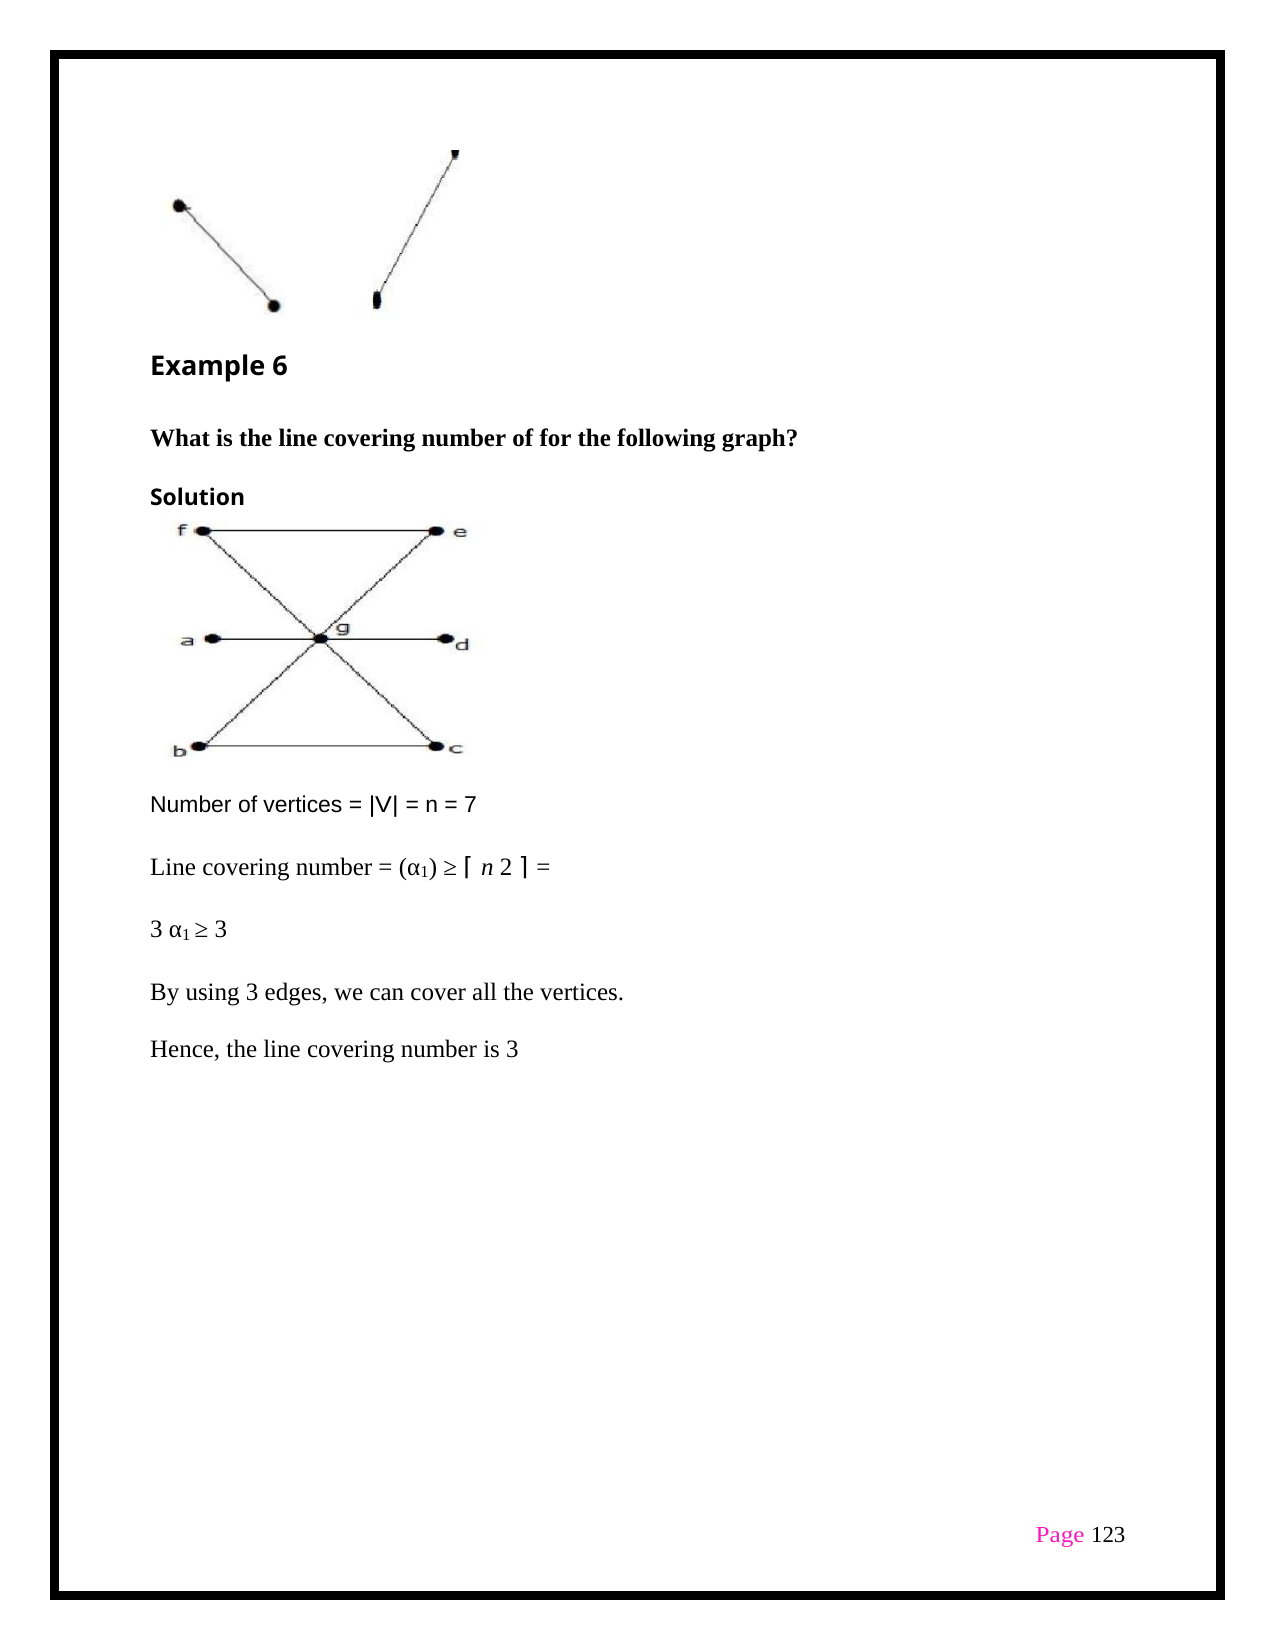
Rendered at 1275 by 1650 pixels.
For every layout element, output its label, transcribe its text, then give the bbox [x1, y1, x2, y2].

text What is the line covering number of for the following graph? [150, 423, 1181, 451]
picture [160, 195, 285, 321]
text Example 6 [150, 346, 1181, 383]
text Solution [150, 481, 1181, 512]
text By using 3 edges, we can cover all the vertices. Hence, the line covering number is 3 [150, 977, 626, 1063]
picture [161, 516, 486, 762]
picture [366, 150, 461, 321]
text Line covering number = (α1) ≥ ⌈ n 2 ⌉ = 3 α1 ≥ 3 [150, 852, 565, 945]
text Number of vertices = |V| = n = 7 [150, 791, 1181, 818]
